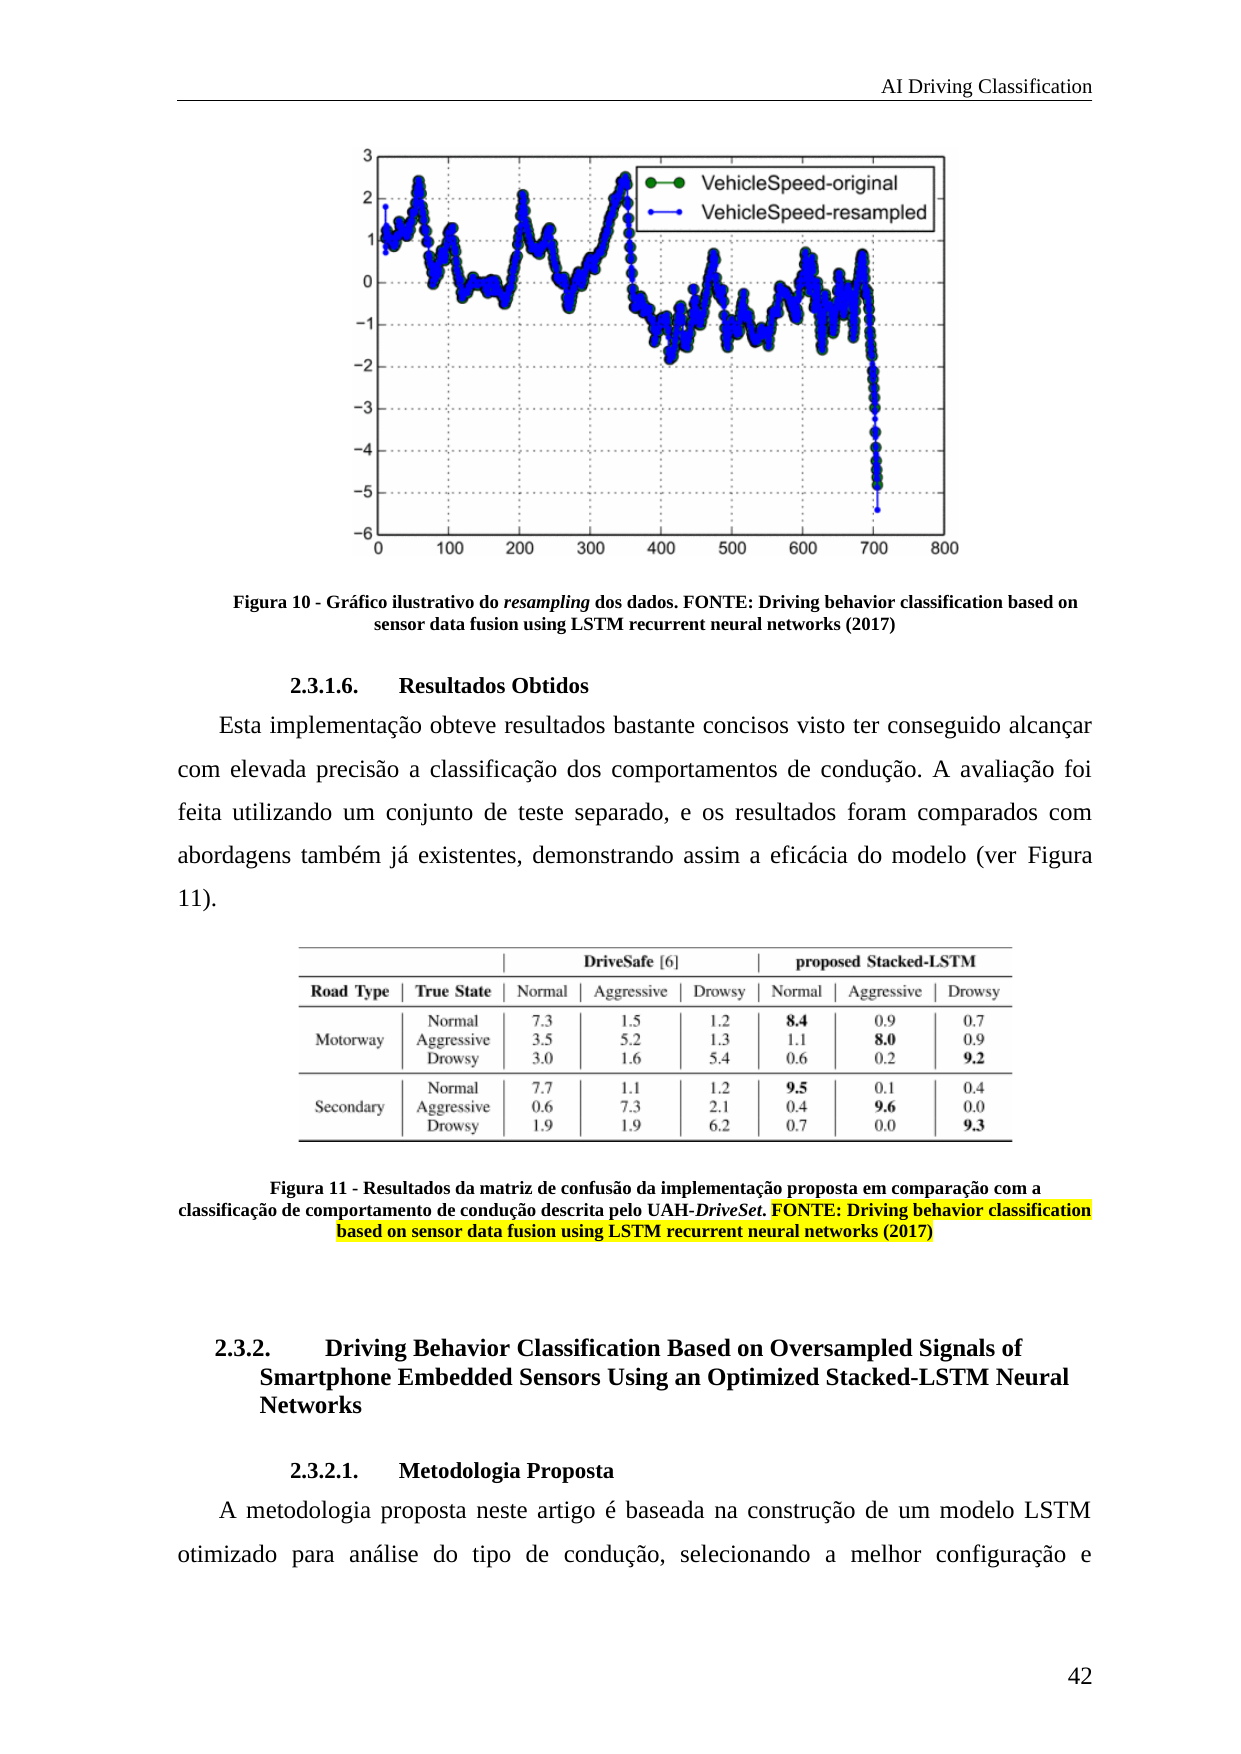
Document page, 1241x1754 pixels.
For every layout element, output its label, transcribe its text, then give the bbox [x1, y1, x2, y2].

text Figura 10 - Gráfico ilustrativo do resampling dos dados. FONTE: Driving behavior classification based on sensor data fusion using LSTM recurrent neural networks (2017) [177, 591, 1092, 634]
text Esta implementação obteve resultados bastante concisos visto ter conseguido alcançar com elevada precisão a classificação dos comportamentos de condução. A avaliação foi feita utilizando um conjunto de teste separado, e os resultados foram comparados com abordagens também já existentes, demonstrando assim a eficácia do modelo (ver Figura 11). [177, 711, 1092, 912]
picture [298, 947, 1013, 1142]
picture [352, 147, 959, 556]
subtitle Metodologia Proposta [290, 1457, 1092, 1483]
subtitle Resultados Obtidos [290, 672, 1092, 698]
subtitle Driving Behavior Classification Based on Oversampled Signals of Smartphone Embedded Sensors Using an Optimized Stacked-LSTM Neural Networks [214, 1333, 1092, 1419]
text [177, 1496, 1092, 1567]
text Figura 11 - Resultados da matriz de confusão da implementação proposta em comparação com a classificação de comportamento de condução descrita pelo UAH-DriveSet. FONTE: Driving behavior classification based on sensor data fusion using LSTM recurrent neural networks (2017) [177, 1177, 1092, 1242]
